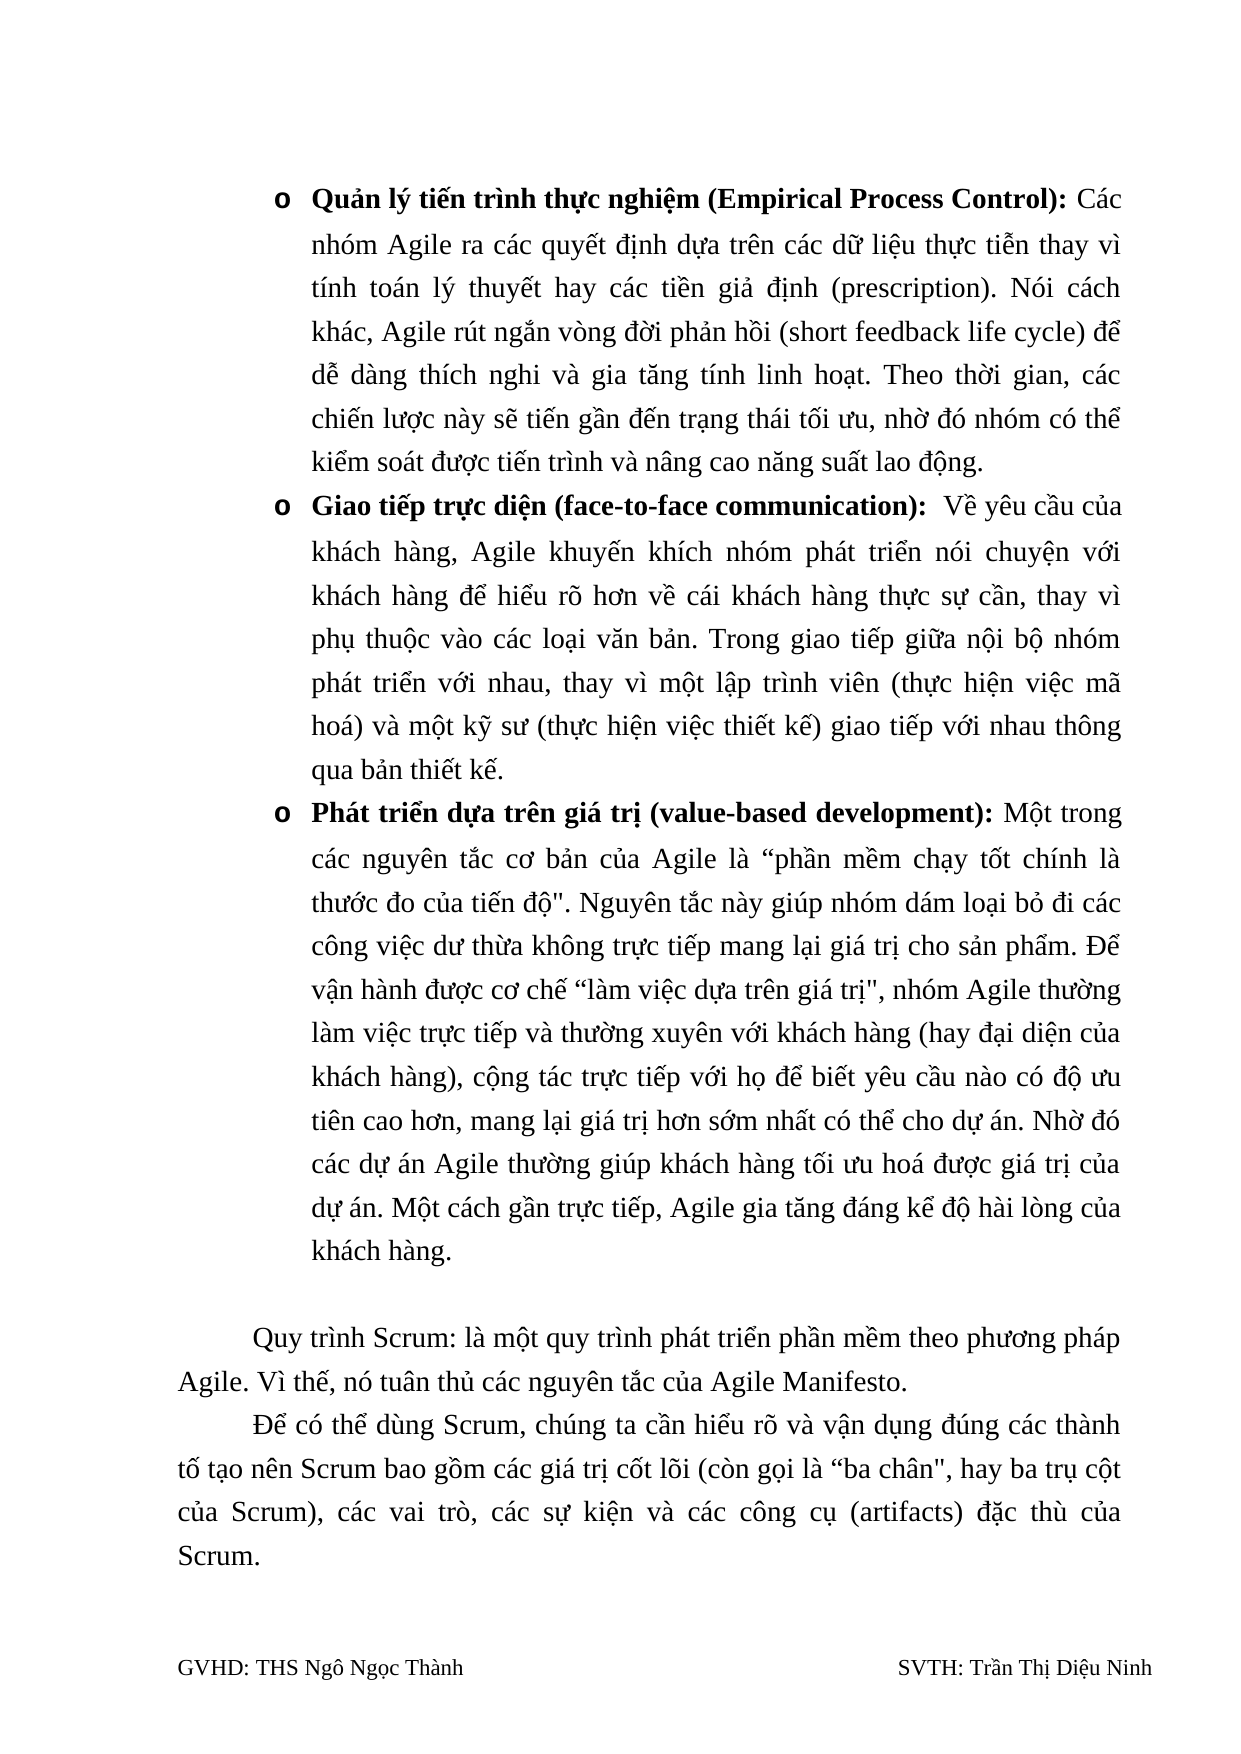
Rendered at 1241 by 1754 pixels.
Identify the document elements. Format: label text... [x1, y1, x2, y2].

list Quản lý tiến trình thực nghiệm (Empirical Process Control): Các nhóm Agile ra các quyết định dựa trên các dữ liệu thực tiễn thay vì tính toán lý thuyết hay các tiền giả định (prescription). Nói cách khác, Agile rút ngắn vòng đời phản hồi (short feedback life cycle) để dễ dàng thích nghi và gia tăng tính linh hoạt. Theo thời gian, các chiến lược này sẽ tiến gần đến trạng thái tối ưu, nhờ đó nhóm có thể kiểm soát được tiến trình và nâng cao năng suất lao động. [274, 181, 1122, 478]
list Phát triển dựa trên giá trị (value-based development): Một trong các nguyên tắc cơ bản của Agile là “phần mềm chạy tốt chính là thước đo của tiến độ". Nguyên tắc này giúp nhóm dám loại bỏ đi các công việc dư thừa không trực tiếp mang lại giá trị cho sản phẩm. Để vận hành được cơ chế “làm việc dựa trên giá trị", nhóm Agile thường làm việc trực tiếp và thường xuyên với khách hàng (hay đại diện của khách hàng), cộng tác trực tiếp với họ để biết yêu cầu nào có độ ưu tiên cao hơn, mang lại giá trị hơn sớm nhất có thể cho dự án. Nhờ đó các dự án Agile thường giúp khách hàng tối ưu hoá được giá trị của dự án. Một cách gần trực tiếp, Agile gia tăng đáng kể độ hài lòng của khách hàng. [274, 795, 1122, 1267]
text Quy trình Scrum: là một quy trình phát triển phần mềm theo phương pháp Agile. Vì thế, nó tuân thủ các nguyên tắc của Agile Manifesto. [177, 1320, 1122, 1397]
text Để có thể dùng Scrum, chúng ta cần hiểu rõ và vận dụng đúng các thành tố tạo nên Scrum bao gồm các giá trị cốt lõi (còn gọi là “ba chân", hay ba trụ cột của Scrum), các vai trò, các sự kiện và các công cụ (artifacts) đặc thù của Scrum. [177, 1407, 1122, 1572]
list Giao tiếp trực diện (face-to-face communication): Về yêu cầu của khách hàng, Agile khuyến khích nhóm phát triển nói chuyện với khách hàng để hiểu rõ hơn về cái khách hàng thực sự cần, thay vì phụ thuộc vào các loại văn bản. Trong giao tiếp giữa nội bộ nhóm phát triển với nhau, thay vì một lập trình viên (thực hiện việc mã hoá) và một kỹ sư (thực hiện việc thiết kế) giao tiếp với nhau thông qua bản thiết kế. [274, 488, 1122, 785]
